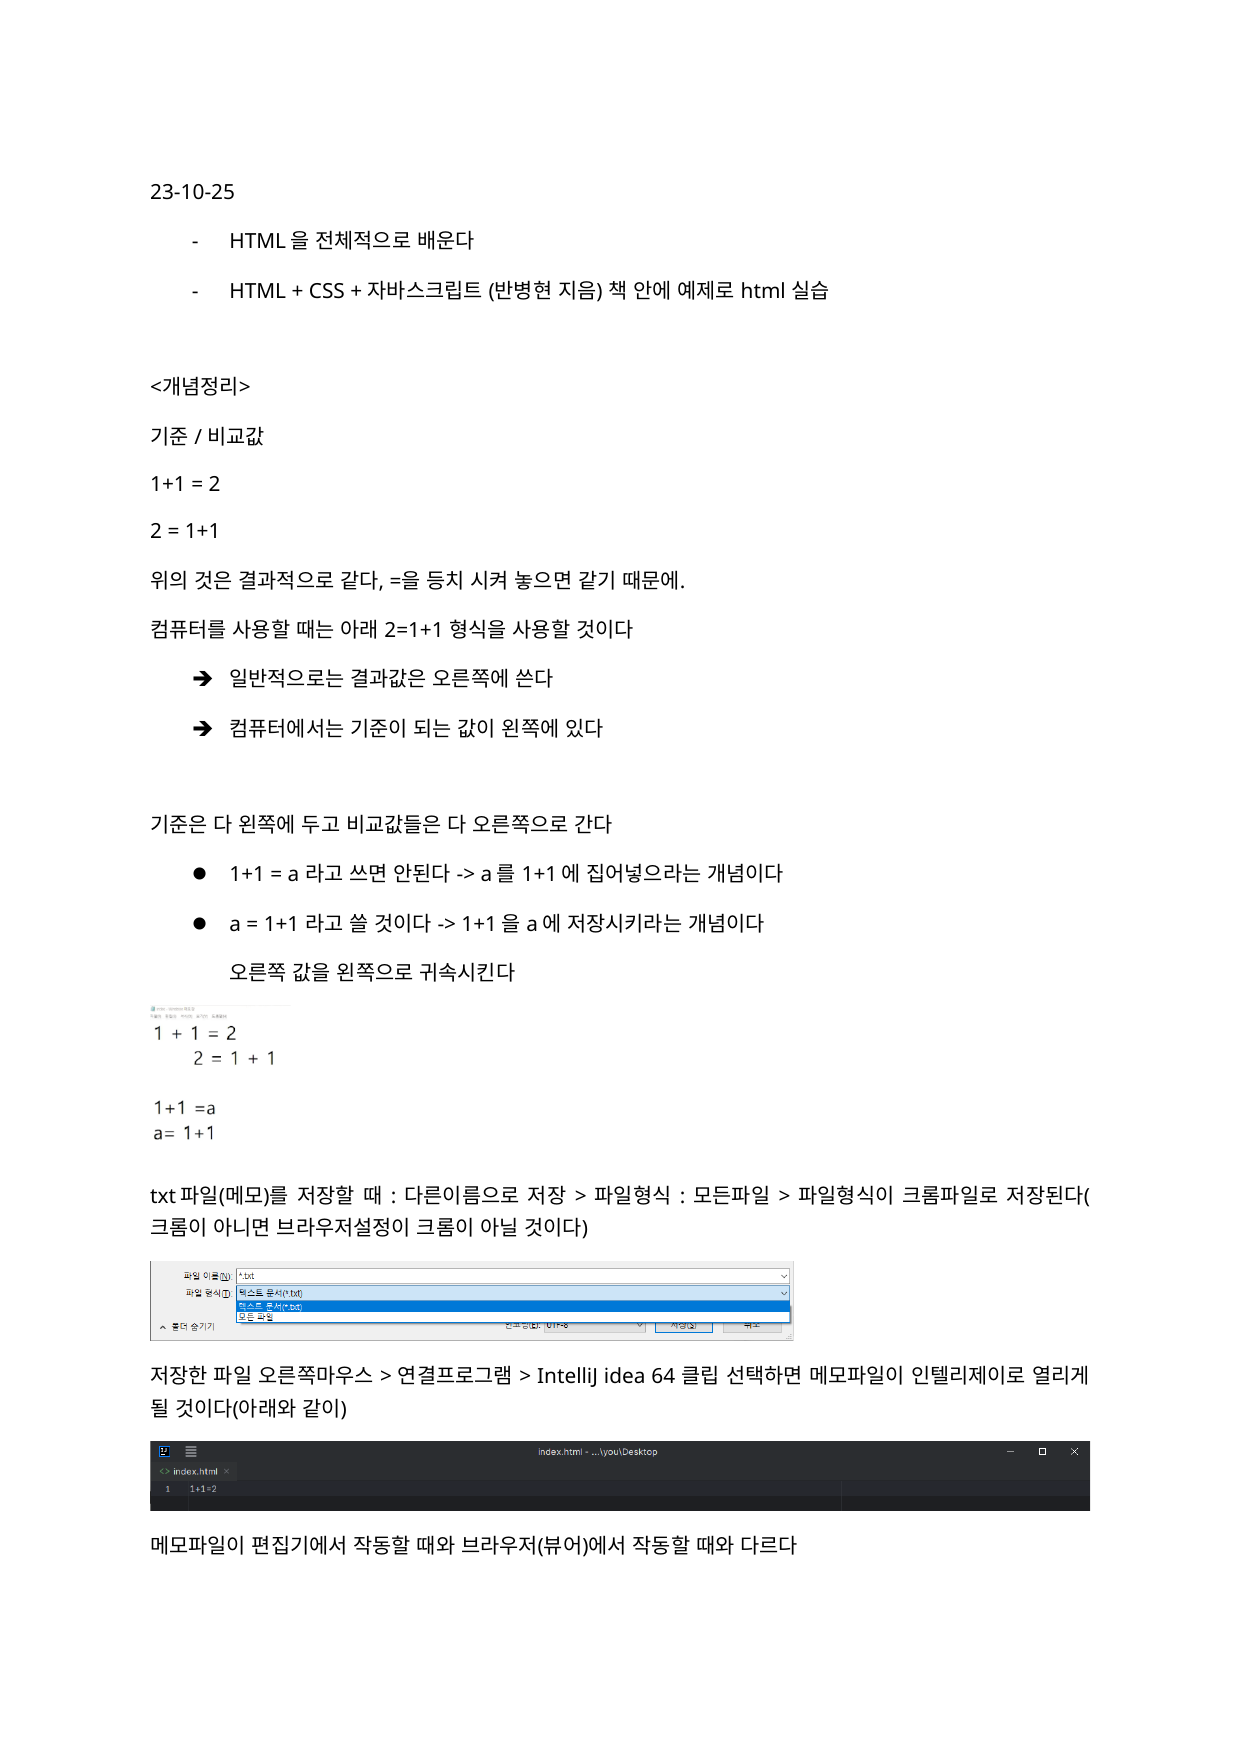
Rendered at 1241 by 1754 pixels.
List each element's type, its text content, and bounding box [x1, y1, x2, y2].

text 저장한 파일 오른쪽마우스 > 연결프로그램 > IntelliJ idea 64 클립 선택하면 메모파일이 인텔리제이로 열리게 될 것이다(아래와 같이) [150, 1359, 1090, 1422]
text 메모파일이 편집기에서 작동할 때와 브라우저(뷰어)에서 작동할 때와 다르다 [150, 1529, 1090, 1559]
list 1+1 = a 라고 쓰면 안된다 -> a를 1+1에 집어넣으라는 개념이다 [192, 858, 1090, 888]
text 컴퓨터를 사용할 때는 아래 2=1+1 형식을 사용할 것이다 [150, 613, 1090, 643]
list HTML을 전체적으로 배운다 [192, 224, 1090, 255]
picture [150, 1261, 794, 1341]
text <개념정리> [150, 371, 1090, 401]
text 기준 / 비교값 [150, 420, 1090, 450]
picture [150, 1441, 1091, 1511]
text 기준은 다 왼쪽에 두고 비교값들은 다 오른쪽으로 간다 [150, 808, 1090, 839]
picture [150, 1005, 291, 1161]
text 위의 것은 결과적으로 같다, =을 등치 시켜 놓으면 같기 때문에. [150, 564, 1090, 594]
text txt파일(메모)를 저장할 때 : 다른이름으로 저장 > 파일형식 : 모든파일 > 파일형식이 크롬파일로 저장된다(크롬이 아니면 브라우저설정이 크롬이 아닐 것이다) [150, 1179, 1090, 1242]
text 1+1 = 2 [150, 469, 1090, 498]
text 2 = 1+1 [150, 517, 1090, 545]
list HTML + CSS + 자바스크립트 (반병현 지음) 책 안에 예제로 html 실습 [192, 274, 1090, 304]
list a = 1+1 라고 쓸 것이다 -> 1+1을 a에 저장시키라는 개념이다 [192, 907, 1090, 937]
list 컴퓨터에서는 기준이 되는 값이 왼쪽에 있다 [192, 712, 1090, 742]
list 일반적으로는 결과값은 오른쪽에 쓴다 [192, 663, 1090, 693]
text 23-10-25 [150, 177, 1090, 206]
text 오른쪽 값을 왼쪽으로 귀속시킨다 [229, 956, 1090, 987]
